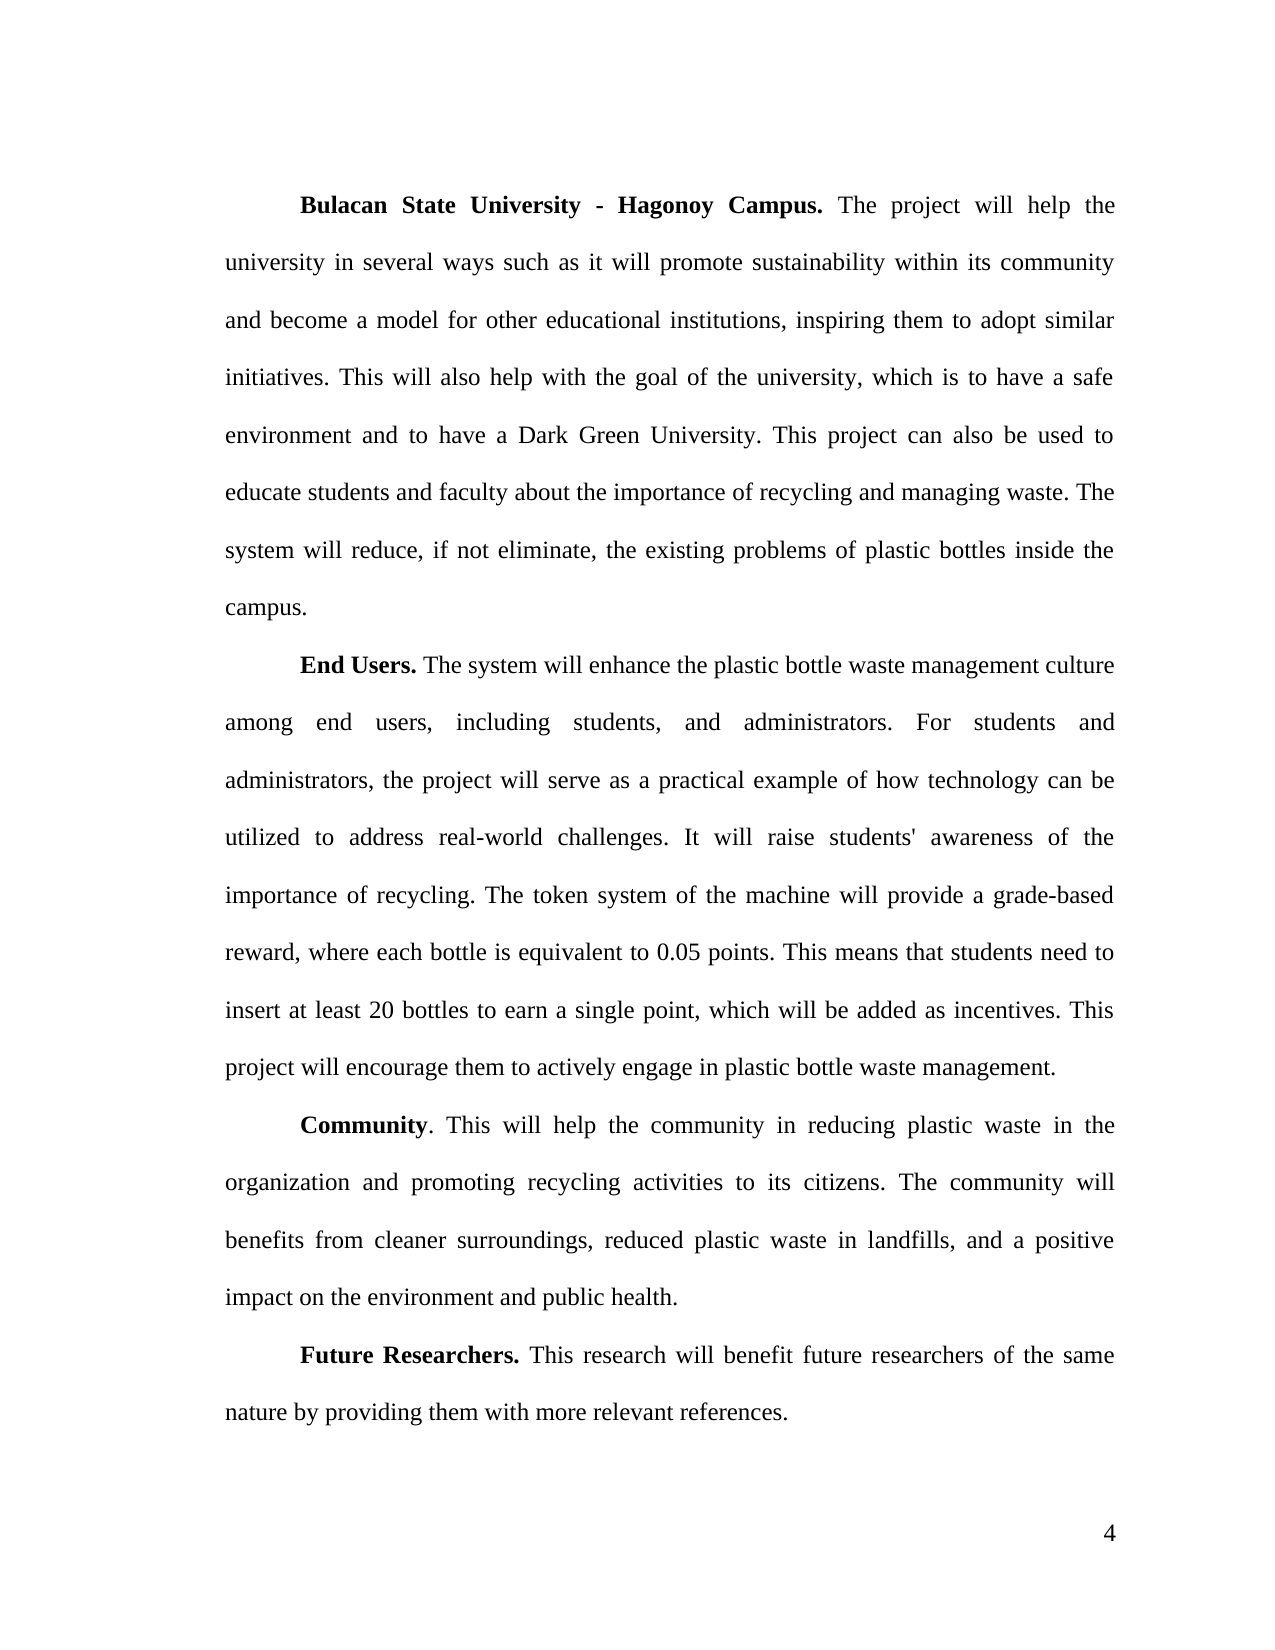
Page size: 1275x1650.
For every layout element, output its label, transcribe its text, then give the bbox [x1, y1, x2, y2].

text End Users. The system will enhance the plastic bottle waste management culture among end users, including students, and administrators. For students and administrators, the project will serve as a practical example of how technology can be utilized to address real-world challenges. It will raise students' awareness of the importance of recycling. The token system of the machine will provide a grade-based reward, where each bottle is equivalent to 0.05 points. This means that students need to insert at least 20 bottles to earn a single point, which will be added as incentives. This project will encourage them to actively engage in plastic bottle waste management. [225, 650, 1116, 1081]
text Community. This will help the community in reducing plastic waste in the organization and promoting recycling activities to its citizens. The community will benefits from cleaner surroundings, reduced plastic waste in landfills, and a positive impact on the environment and public health. [225, 1110, 1116, 1311]
text Future Researchers. This research will benefit future researchers of the same nature by providing them with more relevant references. [225, 1340, 1116, 1426]
text Bulacan State University - Hagonoy Campus. The project will help the university in several ways such as it will promote sustainability within its community and become a model for other educational institutions, inspiring them to adopt similar initiatives. This will also help with the goal of the university, which is to have a safe environment and to have a Dark Green University. This project can also be used to educate students and faculty about the importance of recycling and managing waste. The system will reduce, if not eliminate, the existing problems of plastic bottles inside the campus. [225, 190, 1116, 621]
